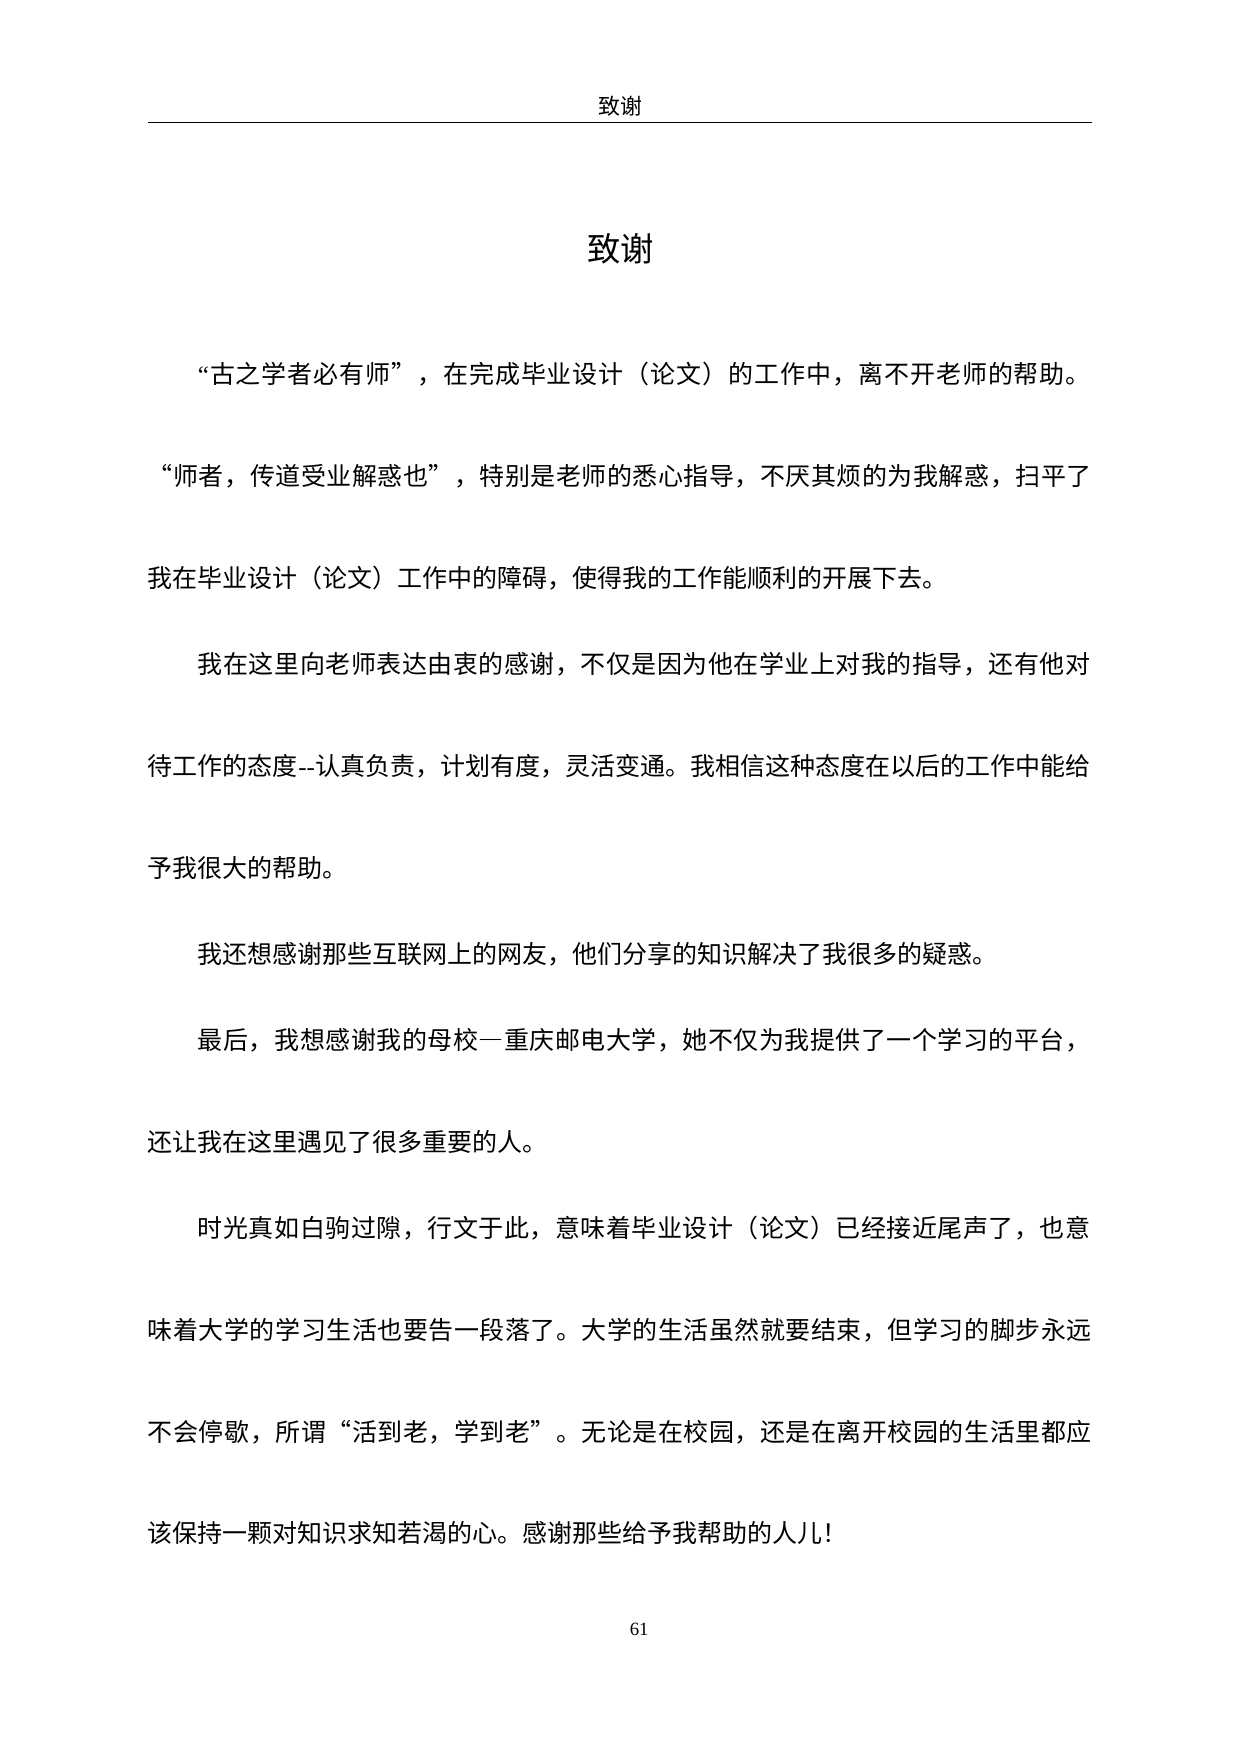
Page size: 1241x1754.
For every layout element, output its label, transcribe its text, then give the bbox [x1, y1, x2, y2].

text 我还想感谢那些互联网上的网友，他们分享的知识解决了我很多的疑惑。 [148, 918, 1092, 986]
text 时光真如白驹过隙，行文于此，意味着毕业设计（论文）已经接近尾声了，也意味着大学的学习生活也要告一段落了。大学的生活虽然就要结束，但学习的脚步永远不会停歇，所谓“活到老，学到老”。无论是在校园，还是在离开校园的生活里都应该保持一颗对知识求知若渴的心。感谢那些给予我帮助的人儿！ [148, 1192, 1092, 1566]
text “古之学者必有师”，在完成毕业设计（论文）的工作中，离不开老师的帮助。“师者，传道受业解惑也”，特别是老师的悉心指导，不厌其烦的为我解惑，扫平了我在毕业设计（论文）工作中的障碍，使得我的工作能顺利的开展下去。 [148, 339, 1092, 611]
subtitle 致谢 [148, 213, 1092, 281]
text 我在这里向老师表达由衷的感谢，不仅是因为他在学业上对我的指导，还有他对待工作的态度--认真负责，计划有度，灵活变通。我相信这种态度在以后的工作中能给予我很大的帮助。 [148, 629, 1092, 900]
text 最后，我想感谢我的母校—重庆邮电大学，她不仅为我提供了一个学习的平台，还让我在这里遇见了很多重要的人。 [148, 1004, 1092, 1174]
